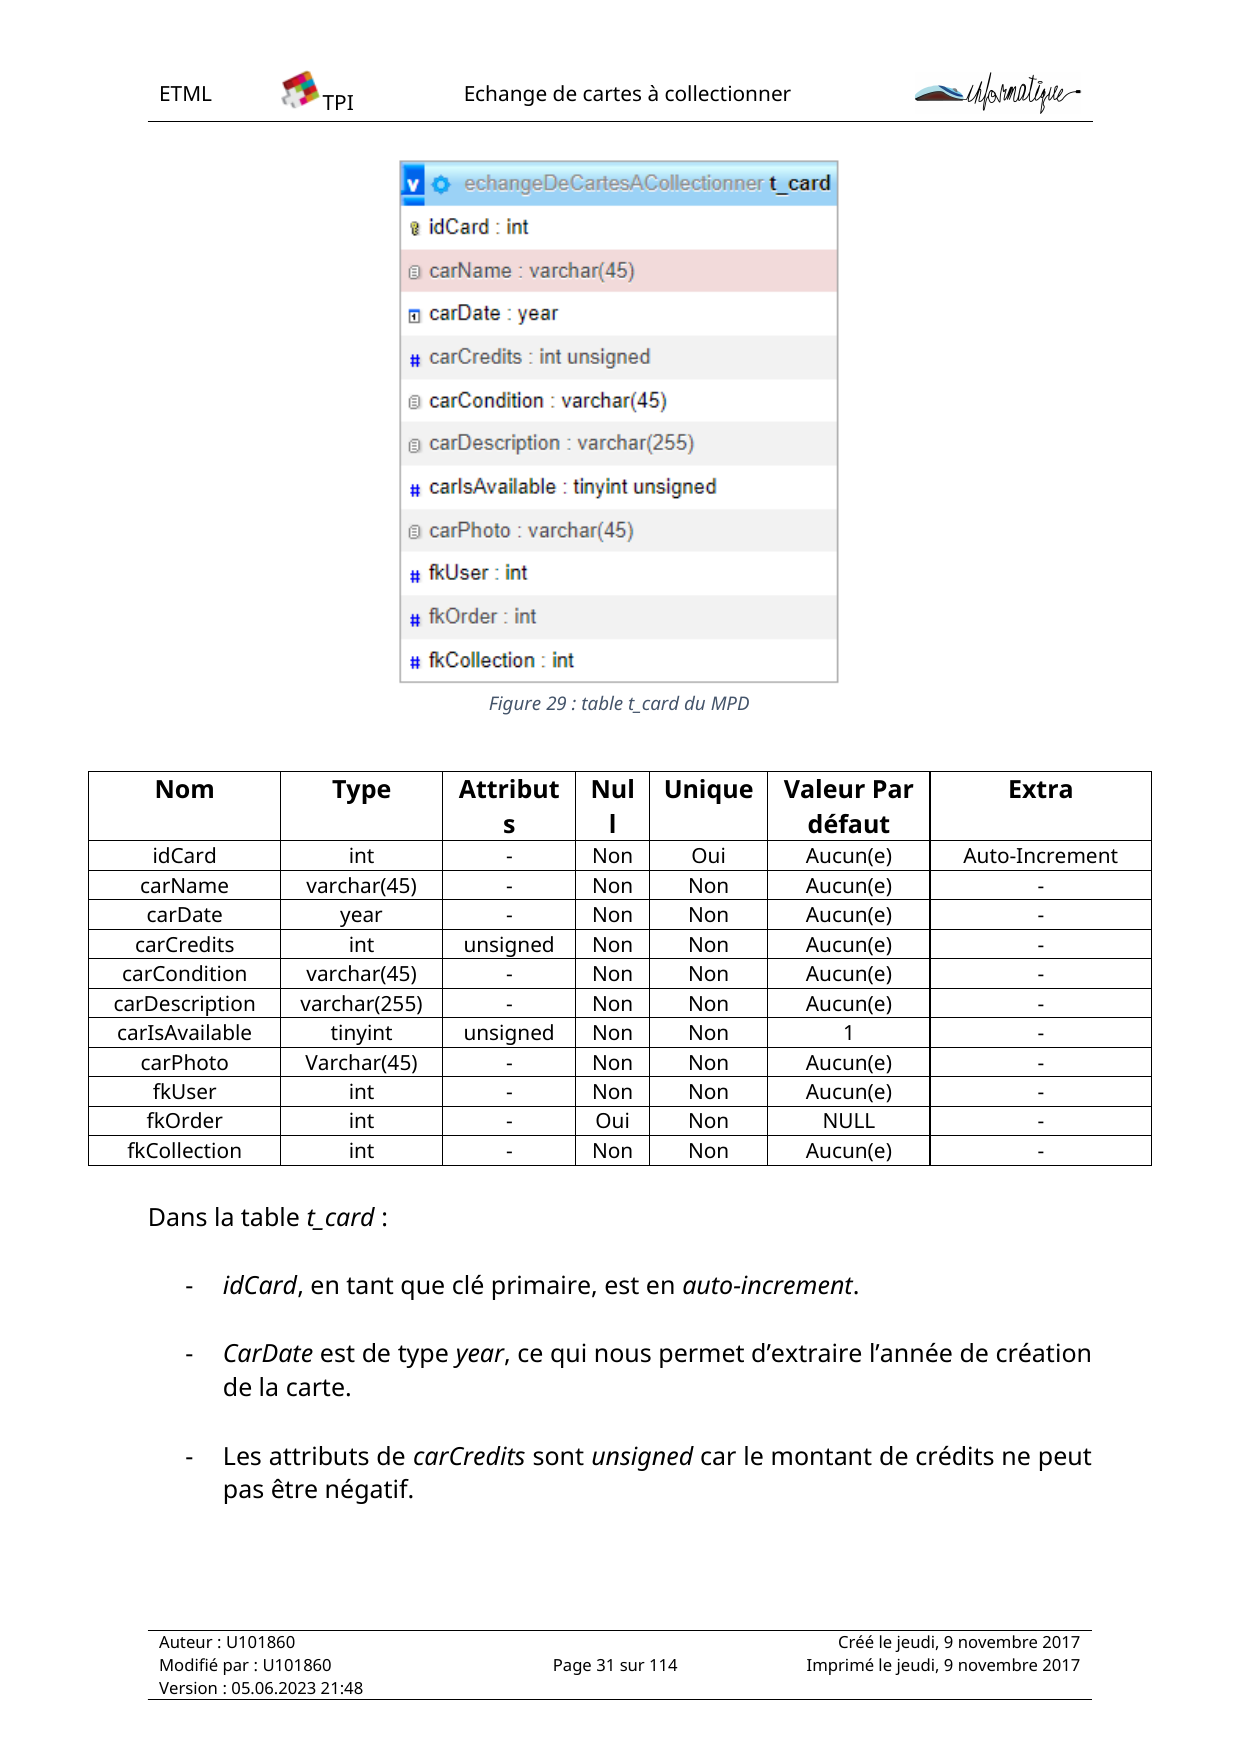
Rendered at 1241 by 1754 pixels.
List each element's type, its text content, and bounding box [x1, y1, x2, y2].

table_cell Aucun(e) [768, 930, 929, 958]
table_cell Aucun(e) [768, 959, 929, 988]
list Les attributs de carCredits sont unsigned car le montant de crédits ne peut pas être négatif. [185, 1438, 1092, 1506]
table_cell Non [576, 871, 649, 899]
table_cell Non [576, 1048, 649, 1076]
table_cell int [281, 841, 442, 870]
table_cell - [443, 900, 575, 929]
table_cell varchar(45) [281, 871, 442, 899]
table_cell - [931, 930, 1151, 958]
text Figure 29 : table t_card du MPD [148, 691, 1092, 716]
table_cell 1 [768, 1018, 929, 1047]
table_cell Non [650, 900, 767, 929]
table_cell - [931, 1136, 1151, 1164]
table_cell Aucun(e) [768, 841, 929, 870]
table_cell fkUser [89, 1077, 280, 1106]
table_cell Auto-Increment [931, 841, 1151, 870]
table_cell tinyint [281, 1018, 442, 1047]
list CarDate est de type year, ce qui nous permet d’extraire l’année de création de la carte. [185, 1336, 1092, 1404]
table_header Valeur Par défaut [768, 772, 929, 840]
table_cell - [931, 1107, 1151, 1135]
table_cell - [931, 871, 1151, 899]
table_cell Aucun(e) [768, 900, 929, 929]
table_cell Non [576, 959, 649, 988]
table_cell fkCollection [89, 1136, 280, 1164]
table_cell carDate [89, 900, 280, 929]
table_cell - [443, 871, 575, 899]
table_cell - [443, 1107, 575, 1135]
table_cell Aucun(e) [768, 871, 929, 899]
table_cell carCondition [89, 959, 280, 988]
table_cell carName [89, 871, 280, 899]
table_cell int [281, 1077, 442, 1106]
table_cell Aucun(e) [768, 1048, 929, 1076]
table_cell idCard [89, 841, 280, 870]
table_cell Non [576, 1018, 649, 1047]
table_cell - [931, 1077, 1151, 1106]
table_cell Non [650, 1048, 767, 1076]
table_cell Aucun(e) [768, 1077, 929, 1106]
table_cell Varchar(45) [281, 1048, 442, 1076]
table_cell - [443, 959, 575, 988]
table_cell unsigned [443, 1018, 575, 1047]
table_cell Non [576, 900, 649, 929]
table_cell - [443, 1136, 575, 1164]
table_cell carCredits [89, 930, 280, 958]
table_cell int [281, 1107, 442, 1135]
table_cell Oui [576, 1107, 649, 1135]
table_header Unique [650, 772, 767, 840]
table_cell Oui [650, 841, 767, 870]
table_cell Non [650, 1136, 767, 1164]
table_header Null [576, 772, 649, 840]
table_cell - [443, 1048, 575, 1076]
table_cell Non [650, 1077, 767, 1106]
table_cell - [931, 1018, 1151, 1047]
table_cell Non [576, 930, 649, 958]
table_cell carPhoto [89, 1048, 280, 1076]
table_cell - [931, 959, 1151, 988]
table_cell Non [650, 1018, 767, 1047]
table_cell Aucun(e) [768, 1136, 929, 1164]
table_cell year [281, 900, 442, 929]
table_cell NULL [768, 1107, 929, 1135]
table_header Attributs [443, 772, 575, 840]
picture [395, 156, 845, 691]
table_header Type [281, 772, 442, 840]
table_cell varchar(255) [281, 989, 442, 1017]
table_cell fkOrder [89, 1107, 280, 1135]
table_cell Non [576, 1077, 649, 1106]
table_cell varchar(45) [281, 959, 442, 988]
table_cell carIsAvailable [89, 1018, 280, 1047]
table_cell - [443, 841, 575, 870]
table_cell - [443, 989, 575, 1017]
table_cell Non [650, 930, 767, 958]
table_cell - [931, 900, 1151, 929]
picture [276, 69, 323, 111]
table_cell Aucun(e) [768, 989, 929, 1017]
table_cell int [281, 930, 442, 958]
table_cell int [281, 1136, 442, 1164]
table_cell Non [650, 989, 767, 1017]
table_header Nom [89, 772, 280, 840]
table_cell Non [650, 1107, 767, 1135]
table_header Extra [931, 772, 1151, 840]
table_cell Non [576, 1136, 649, 1164]
table_cell - [443, 1077, 575, 1106]
text Dans la table t_card : [148, 1200, 1092, 1234]
table_cell unsigned [443, 930, 575, 958]
table_cell Non [576, 841, 649, 870]
table_cell Non [576, 989, 649, 1017]
table_cell carDescription [89, 989, 280, 1017]
table_cell - [931, 1048, 1151, 1076]
table_cell Non [650, 959, 767, 988]
table_cell Non [650, 871, 767, 899]
table_cell - [931, 989, 1151, 1017]
list idCard, en tant que clé primaire, est en auto-increment. [185, 1268, 1092, 1302]
